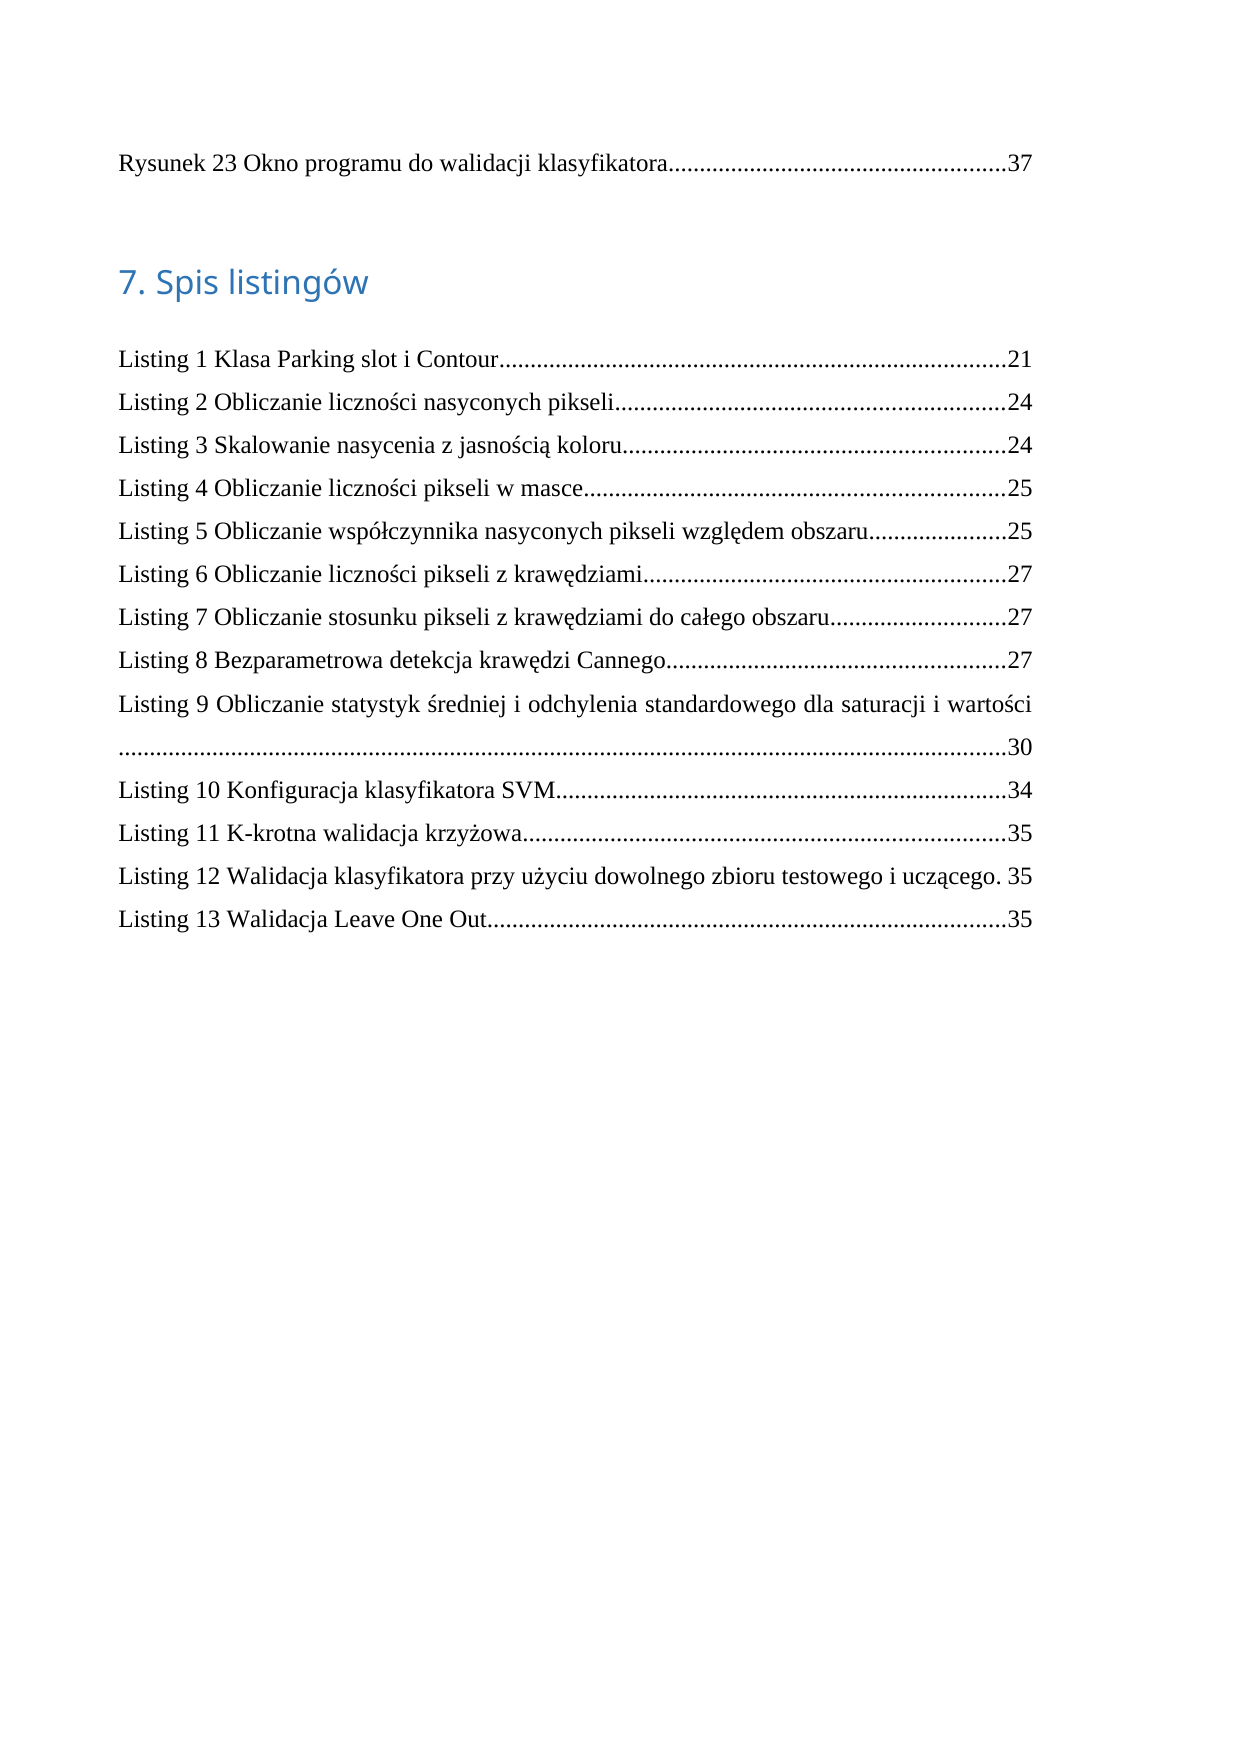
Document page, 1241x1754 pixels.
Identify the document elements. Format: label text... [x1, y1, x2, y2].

text Listing 5 Obliczanie współczynnika nasyconych pikseli względem obszaru 25 [118, 516, 1033, 545]
text Listing 13 Walidacja Leave One Out 35 [118, 904, 1033, 933]
text Listing 9 Obliczanie statystyk średniej i odchylenia standardowego dla saturacji i wartości 30 [118, 689, 1033, 761]
text Listing 2 Obliczanie liczności nasyconych pikseli 24 [118, 387, 1033, 416]
text Rysunek 23 Okno programu do walidacji klasyfikatora 37 [118, 148, 1033, 176]
text Listing 3 Skalowanie nasycenia z jasnością koloru 24 [118, 430, 1033, 459]
text Listing 1 Klasa Parking slot i Contour 21 [118, 344, 1033, 372]
text Listing 12 Walidacja klasyfikatora przy użyciu dowolnego zbioru testowego i uczącego 35 [118, 861, 1033, 890]
subtitle Spis listingów [118, 259, 1033, 304]
text Listing 8 Bezparametrowa detekcja krawędzi Cannego 27 [118, 646, 1033, 674]
text Listing 7 Obliczanie stosunku pikseli z krawędziami do całego obszaru 27 [118, 602, 1033, 631]
text Listing 6 Obliczanie liczności pikseli z krawędziami 27 [118, 559, 1033, 588]
text Listing 11 K-krotna walidacja krzyżowa 35 [118, 818, 1033, 847]
text Listing 4 Obliczanie liczności pikseli w masce 25 [118, 473, 1033, 502]
text Listing 10 Konfiguracja klasyfikatora SVM 34 [118, 775, 1033, 804]
